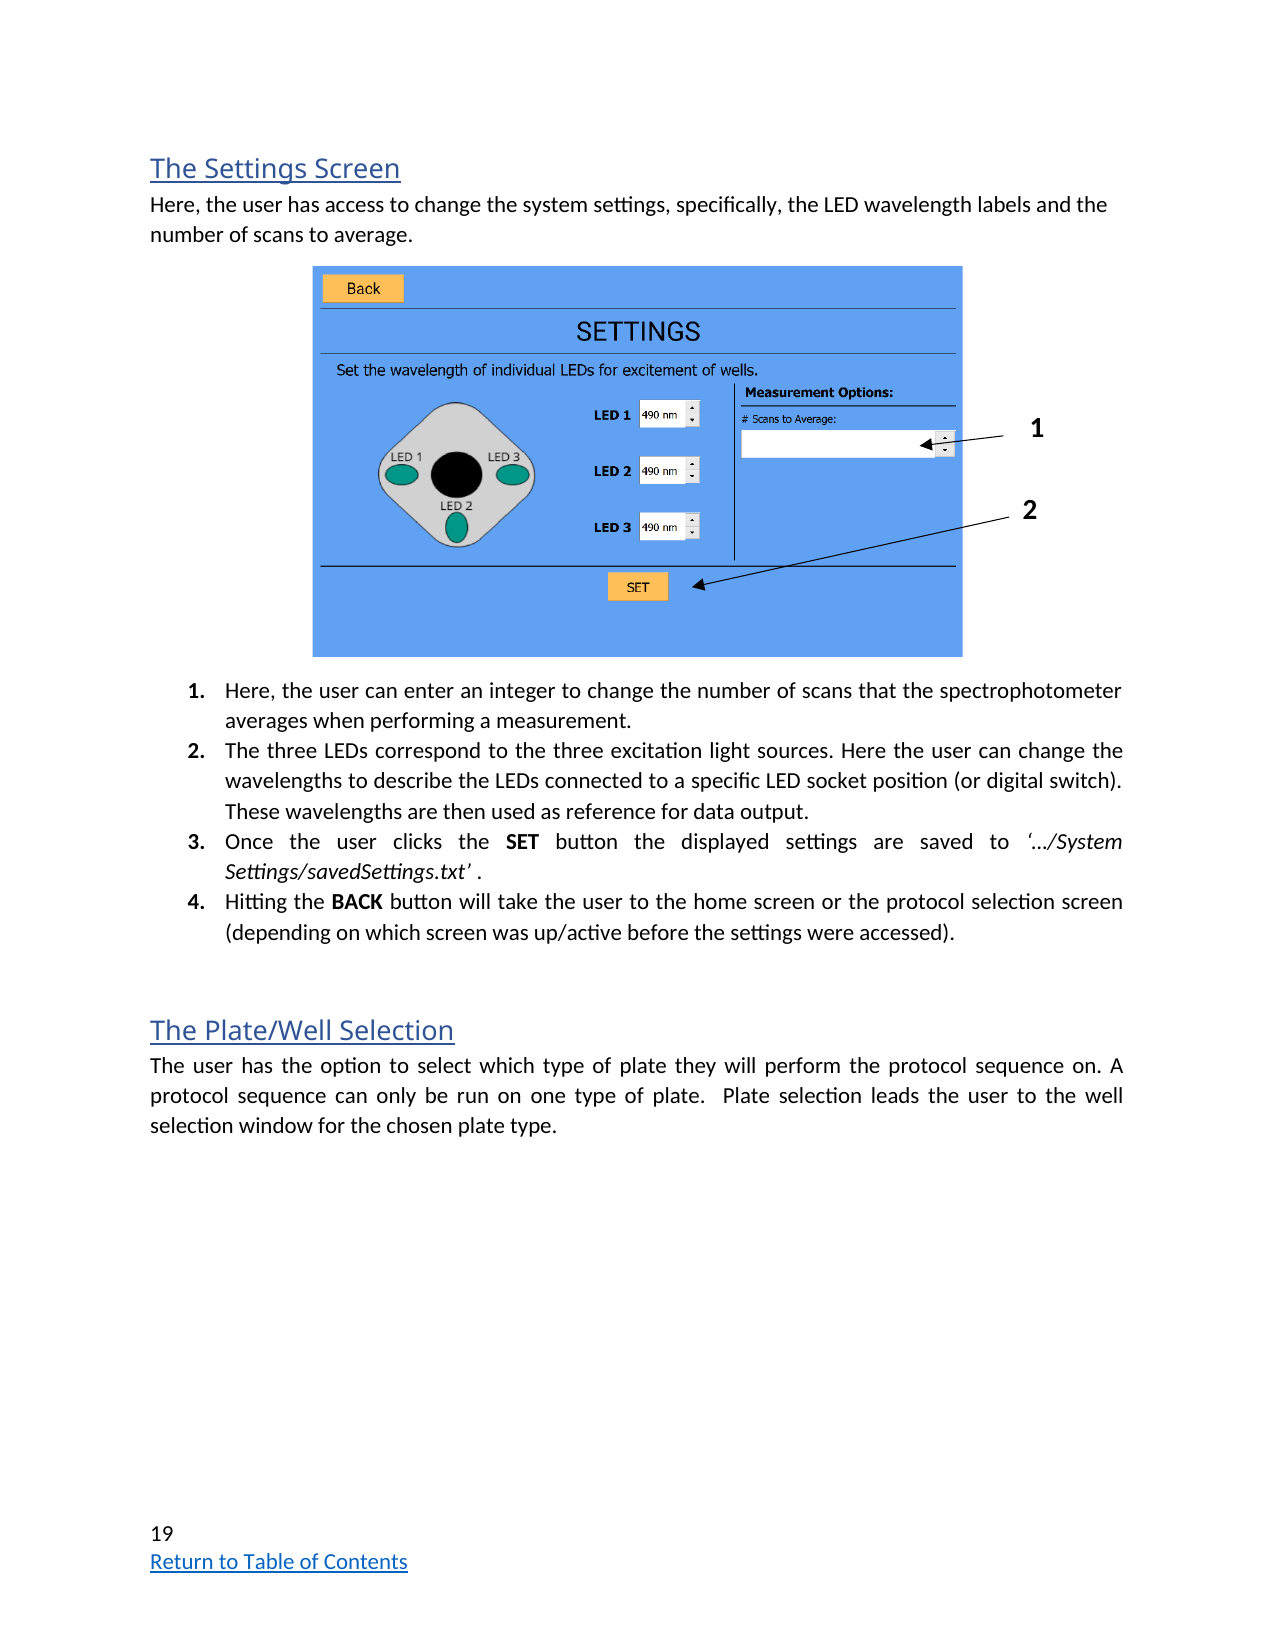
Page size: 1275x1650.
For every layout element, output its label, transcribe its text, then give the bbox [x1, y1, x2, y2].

text Here, the user has access to change the system settings, specifically, the LED wavelength labels and the number of scans to average. [150, 190, 1125, 248]
picture [312, 266, 963, 657]
list Hitting the BACK button will take the user to the home screen or the protocol selection screen (depending on which screen was up/active before the settings were accessed). [187, 887, 1125, 946]
subtitle The Plate/Well Selection [150, 1011, 1125, 1048]
list Here, the user can enter an integer to change the number of scans that the spectrophotometer averages when performing a measurement. [187, 676, 1125, 734]
subtitle The Settings Screen [150, 150, 1125, 187]
list Once the user clicks the SET button the displayed settings are saved to ‘…/System Settings/savedSettings.txt’ . [187, 827, 1125, 885]
text The user has the option to select which type of plate they will perform the protocol sequence on. A protocol sequence can only be run on one type of plate. Plate selection leads the user to the well selection window for the chosen plate type. [150, 1051, 1125, 1139]
list The three LEDs correspond to the three excitation light sources. Here the user can change the wavelengths to describe the LEDs connected to a specific LED socket position (or digital switch). These wavelengths are then used as reference for data output. [187, 736, 1125, 825]
